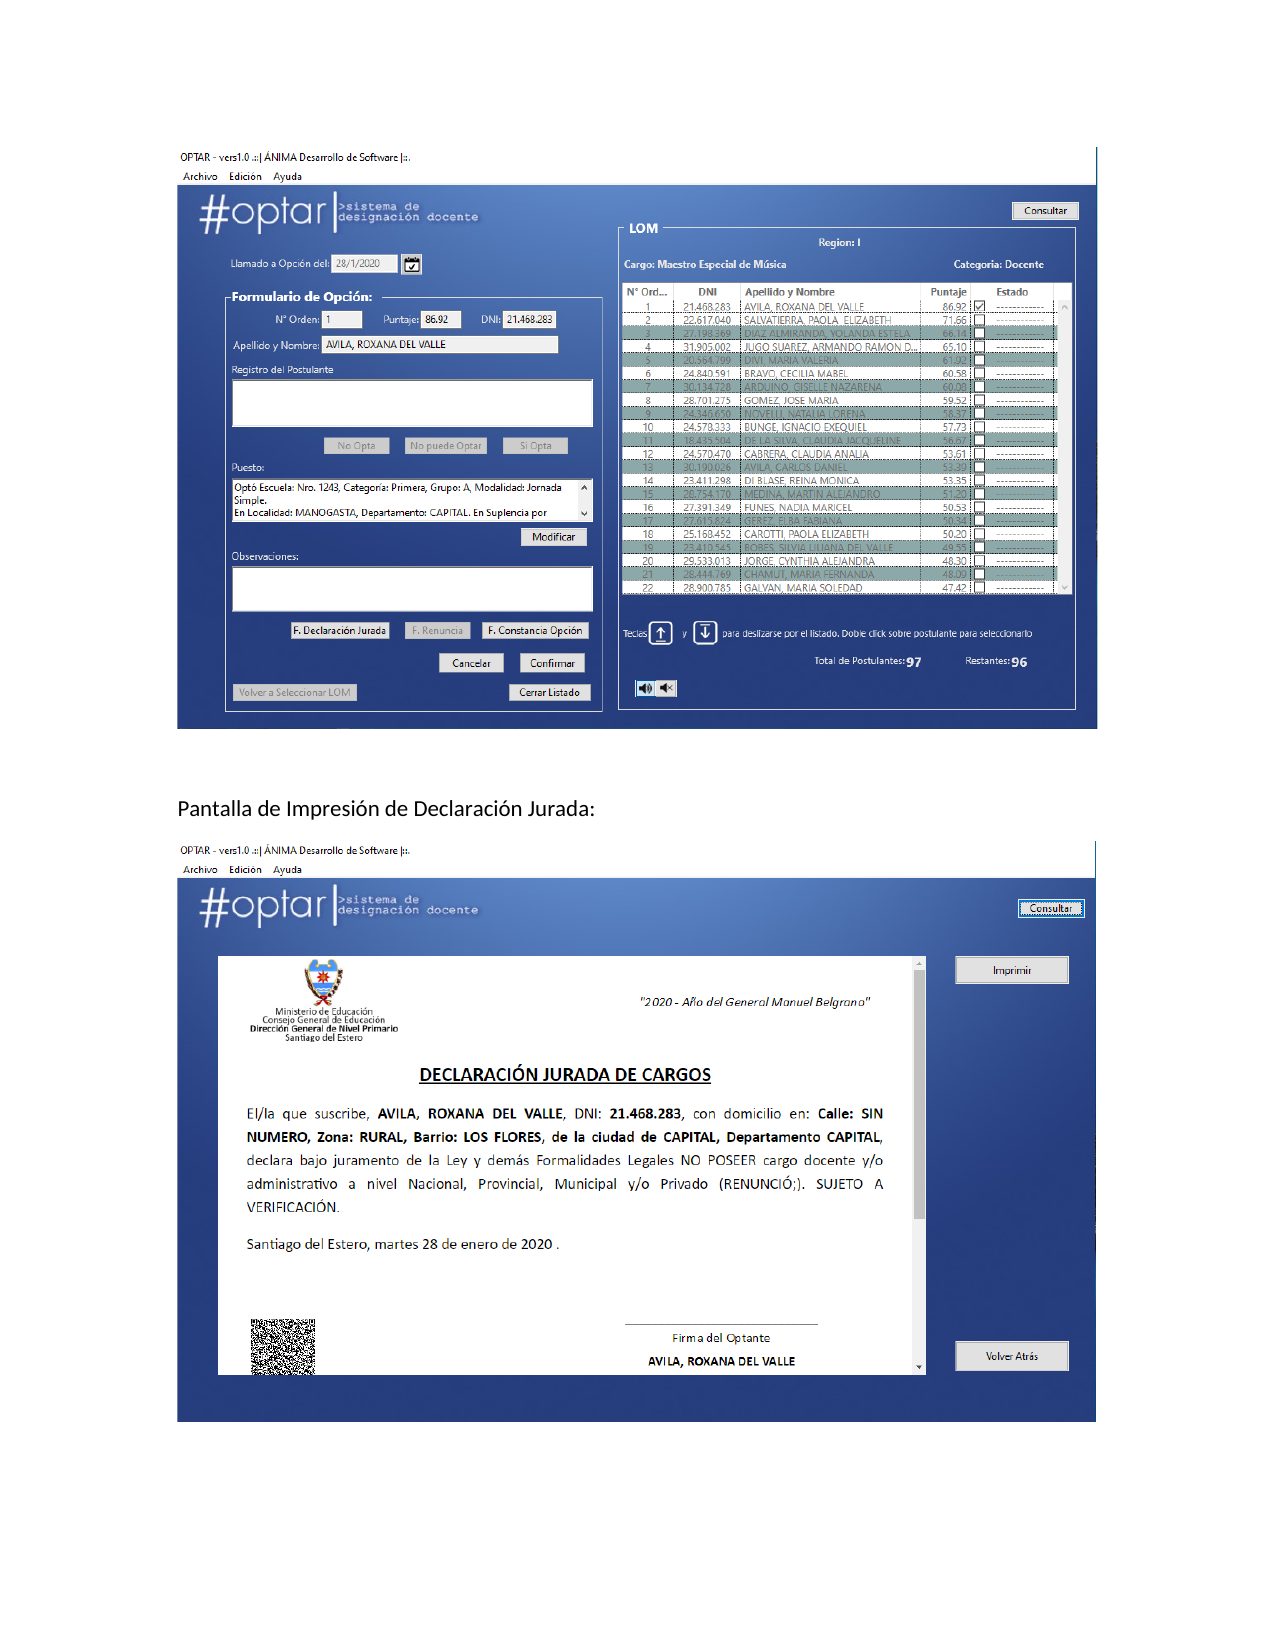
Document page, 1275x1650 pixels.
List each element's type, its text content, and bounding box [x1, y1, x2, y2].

text Pantalla de Impresión de Declaración Jurada: [177, 794, 1098, 823]
picture [177, 147, 1098, 729]
picture [177, 841, 1096, 1422]
